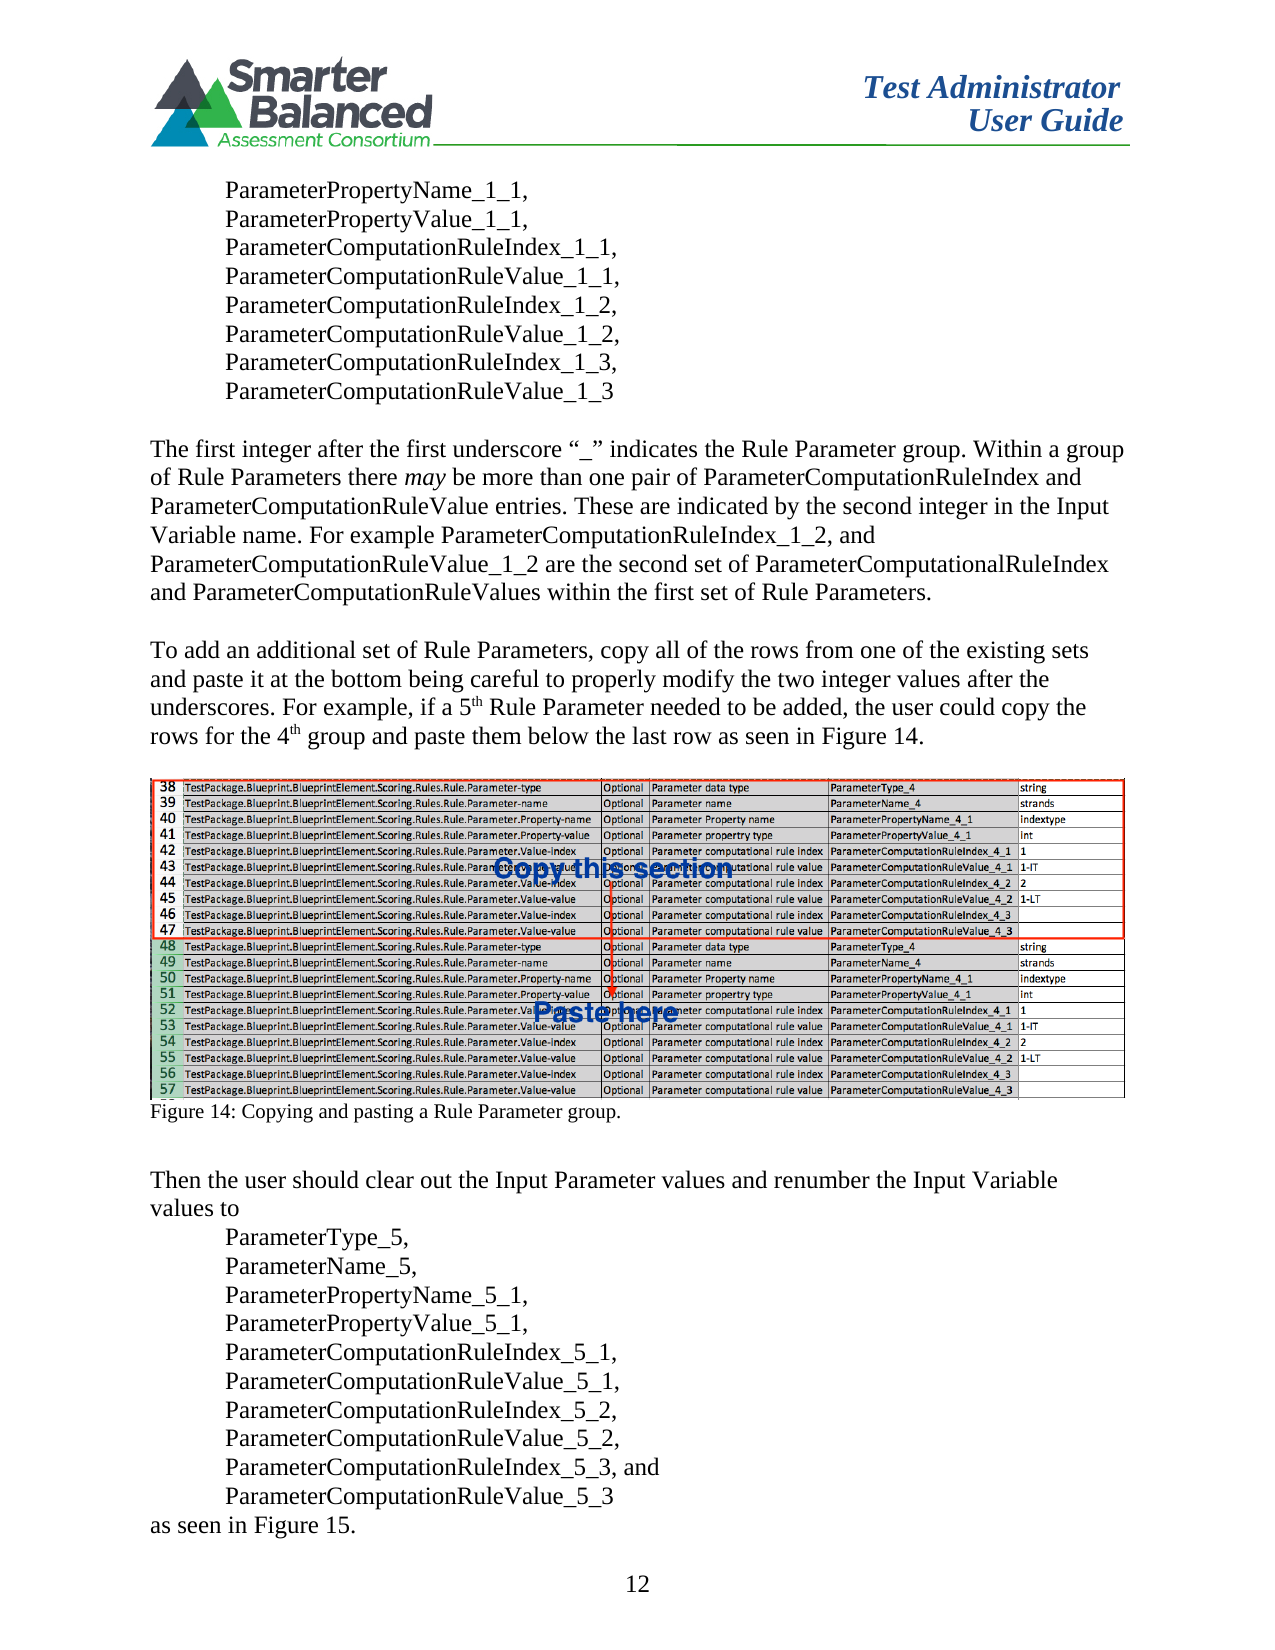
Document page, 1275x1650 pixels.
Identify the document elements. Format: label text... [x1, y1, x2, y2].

text To add an additional set of Rule Parameters, copy all of the rows from one of the existing sets and paste it at the bottom being careful to properly modify the two integer values after the underscores. For example, if a 5th Rule Parameter needed to be added, the user could copy the rows for the 4th group and paste them below the last row as seen in Figure 14. [150, 635, 1125, 750]
text ParameterComputationRuleIndex_5_2, [150, 1395, 1125, 1423]
text ParameterComputationRuleIndex_1_2, [150, 290, 1125, 319]
text ParameterName_5, [150, 1251, 1125, 1280]
text ParameterPropertyName_1_1, [150, 175, 1125, 204]
text ParameterPropertyName_5_1, [150, 1280, 1125, 1308]
text ParameterComputationRuleValue_1_2, [150, 319, 1125, 347]
text ParameterComputationRuleValue_5_2, [150, 1423, 1125, 1452]
picture [150, 778, 1125, 1100]
text Figure 14: Copying and pasting a Rule Parameter group. [150, 1100, 1125, 1123]
text ParameterComputationRuleValue_1_3 [150, 376, 1125, 405]
text ParameterComputationRuleIndex_5_3, and [150, 1452, 1125, 1481]
text ParameterComputationRuleValue_5_1, [150, 1366, 1125, 1395]
text ParameterComputationRuleValue_1_1, [150, 261, 1125, 290]
text as seen in Figure 15. [150, 1510, 1125, 1538]
text ParameterComputationRuleValue_5_3 [150, 1481, 1125, 1510]
text ParameterPropertyValue_5_1, [150, 1308, 1125, 1337]
text Then the user should clear out the Input Parameter values and renumber the Input Variable values to [150, 1165, 1125, 1222]
text ParameterComputationRuleIndex_1_1, [150, 232, 1125, 261]
text ParameterComputationRuleIndex_5_1, [150, 1337, 1125, 1366]
text ParameterComputationRuleIndex_1_3, [150, 347, 1125, 376]
text ParameterType_5, [150, 1222, 1125, 1251]
text The first integer after the first underscore “_” indicates the Rule Parameter group. Within a group of Rule Parameters there may be more than one pair of ParameterComputationRuleIndex and ParameterComputationRuleValue entries. These are indicated by the second integer in the Input Variable name. For example ParameterComputationRuleIndex_1_2, and ParameterComputationRuleValue_1_2 are the second set of ParameterComputationalRuleIndex and ParameterComputationRuleValues within the first set of Rule Parameters. [150, 434, 1125, 606]
text ParameterPropertyValue_1_1, [150, 204, 1125, 232]
picture [150, 56, 433, 147]
